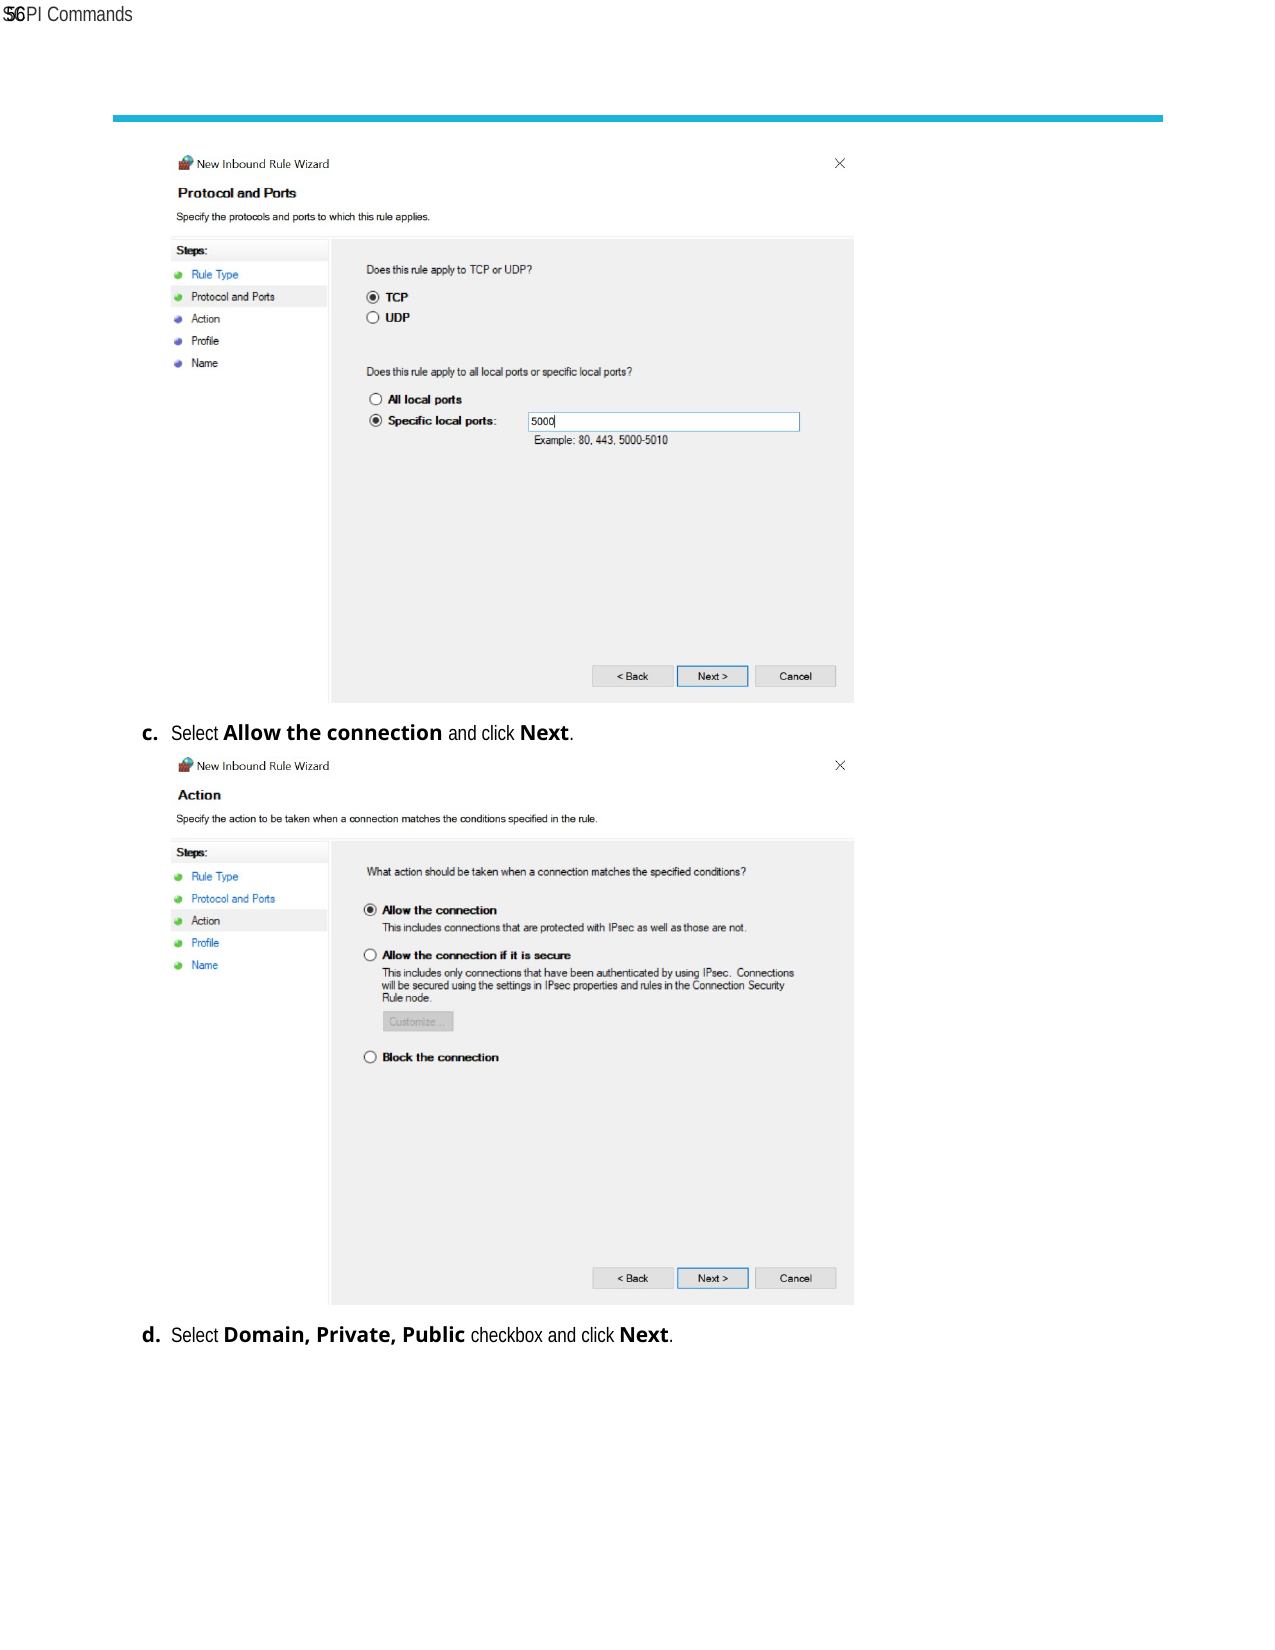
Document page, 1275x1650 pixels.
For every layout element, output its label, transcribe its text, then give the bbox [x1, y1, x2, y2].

list Select Allow the connection and click Next. [142, 718, 1200, 747]
picture [170, 155, 854, 703]
list Select Domain, Private, Public checkbox and click Next. [142, 770, 1200, 1348]
picture [170, 757, 855, 770]
